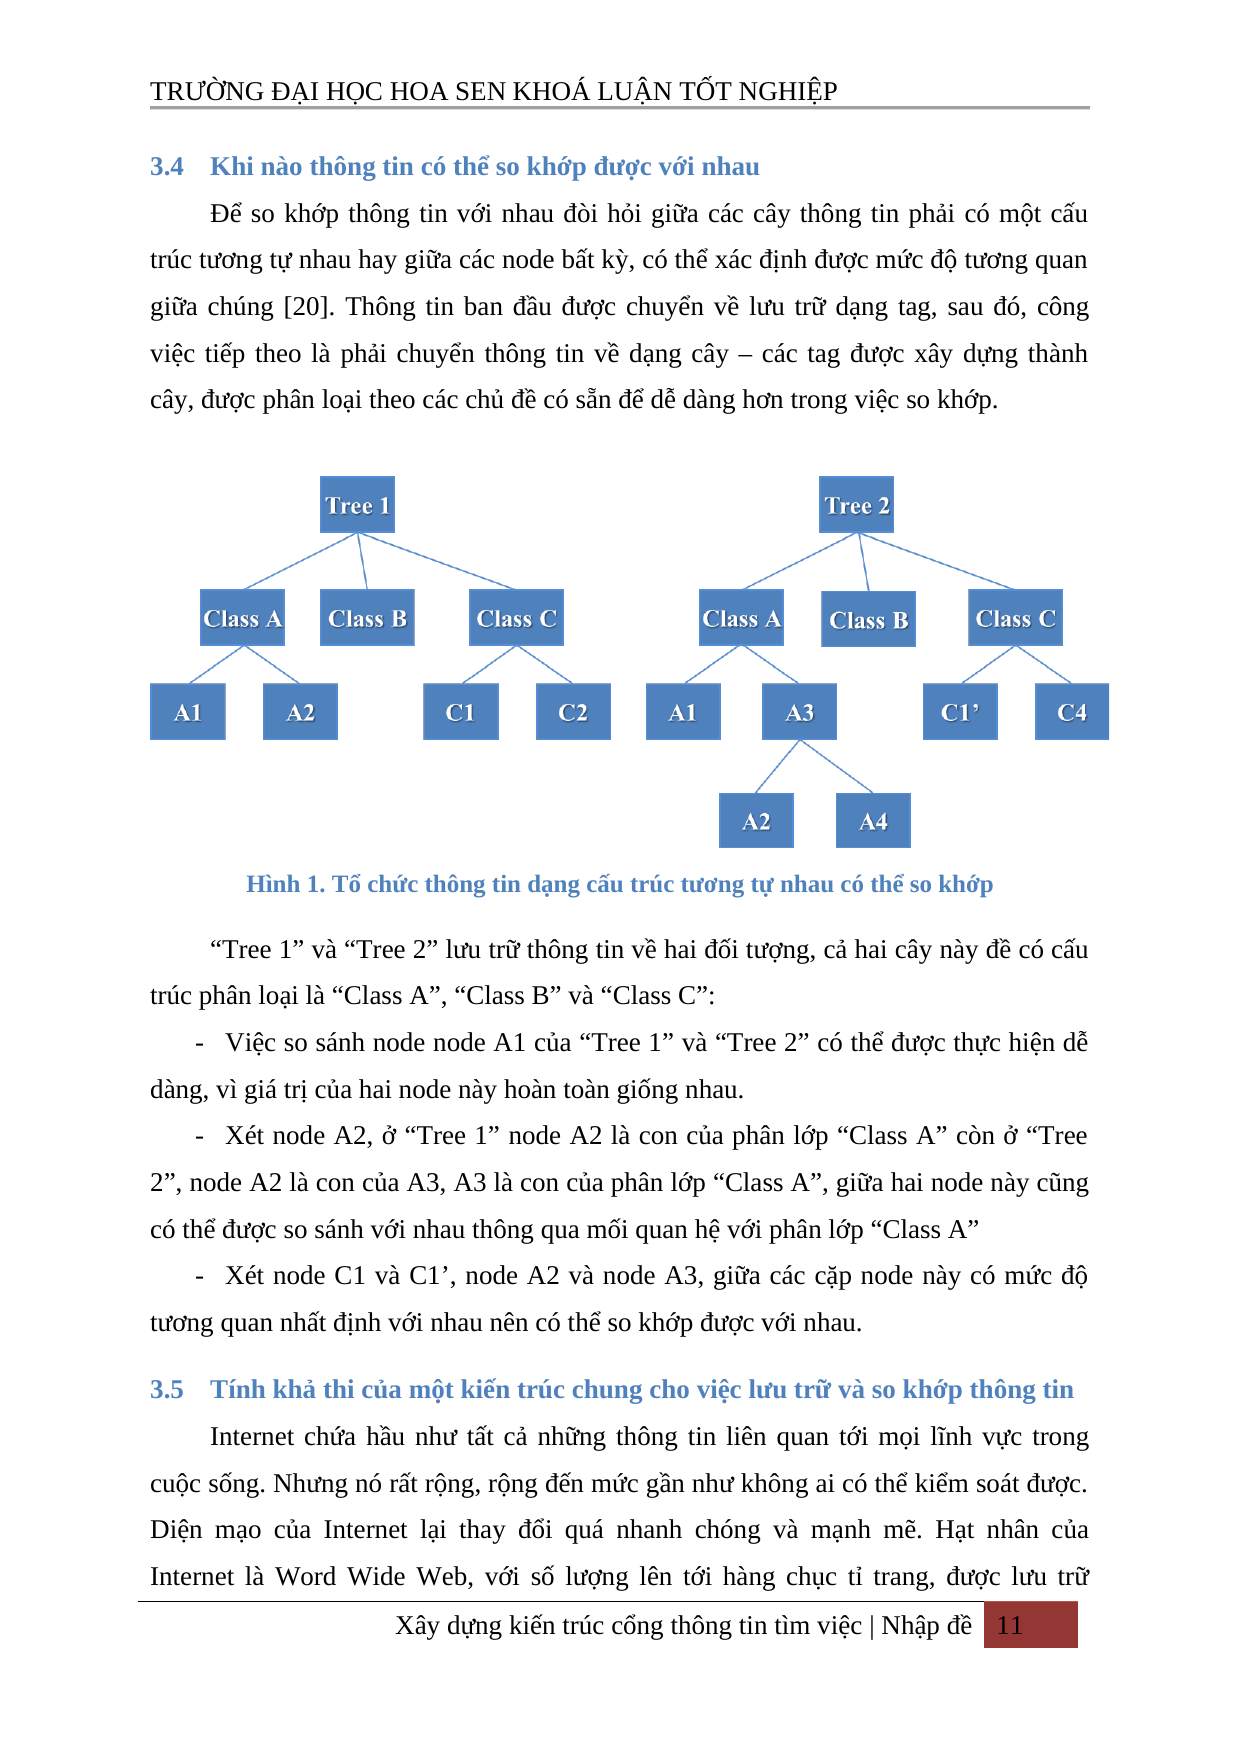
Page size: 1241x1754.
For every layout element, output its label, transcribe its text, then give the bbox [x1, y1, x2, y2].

list Xét node C1 và C1’, node A2 và node A3, giữa các cặp node này có mức độ tương quan nhất định với nhau nên có thể so khớp được với nhau. [150, 1259, 1090, 1337]
list Xét node A2, ở “Tree 1” node A2 là con của phân lớp “Class A” còn ở “Tree 2”, node A2 là con của A3, A3 là con của phân lớp “Class A”, giữa hai node này cũng có thể được so sánh với nhau thông qua mối quan hệ với phân lớp “Class A” [150, 1119, 1090, 1244]
text Hình 1. Tổ chức thông tin dạng cấu trúc tương tự nhau có thể so khớp [150, 869, 1090, 897]
text Để so khớp thông tin với nhau đòi hỏi giữa các cây thông tin phải có một cấu trúc tương tự nhau hay giữa các node bất kỳ, có thể xác định được mức độ tương quan giữa chúng [20]. Thông tin ban đầu được chuyển về lưu trữ dạng tag, sau đó, công việc tiếp theo là phải chuyển thông tin về dạng cây – các tag được xây dựng thành cây, được phân loại theo các chủ đề có sẵn để dễ dàng hơn trong việc so khớp. [150, 197, 1090, 414]
list Việc so sánh node node A1 của “Tree 1” và “Tree 2” có thể được thực hiện dễ dàng, vì giá trị của hai node này hoàn toàn giống nhau. [150, 1026, 1090, 1104]
subtitle Tính khả thi của một kiến trúc chung cho việc lưu trữ và so khớp thông tin [150, 1373, 1090, 1405]
subtitle Khi nào thông tin có thể so khớp được với nhau [150, 150, 1090, 181]
picture [150, 476, 1110, 854]
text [150, 1420, 1090, 1591]
text “Tree 1” và “Tree 2” lưu trữ thông tin về hai đối tượng, cả hai cây này đề có cấu trúc phân loại là “Class A”, “Class B” và “Class C”: [150, 933, 1090, 1011]
